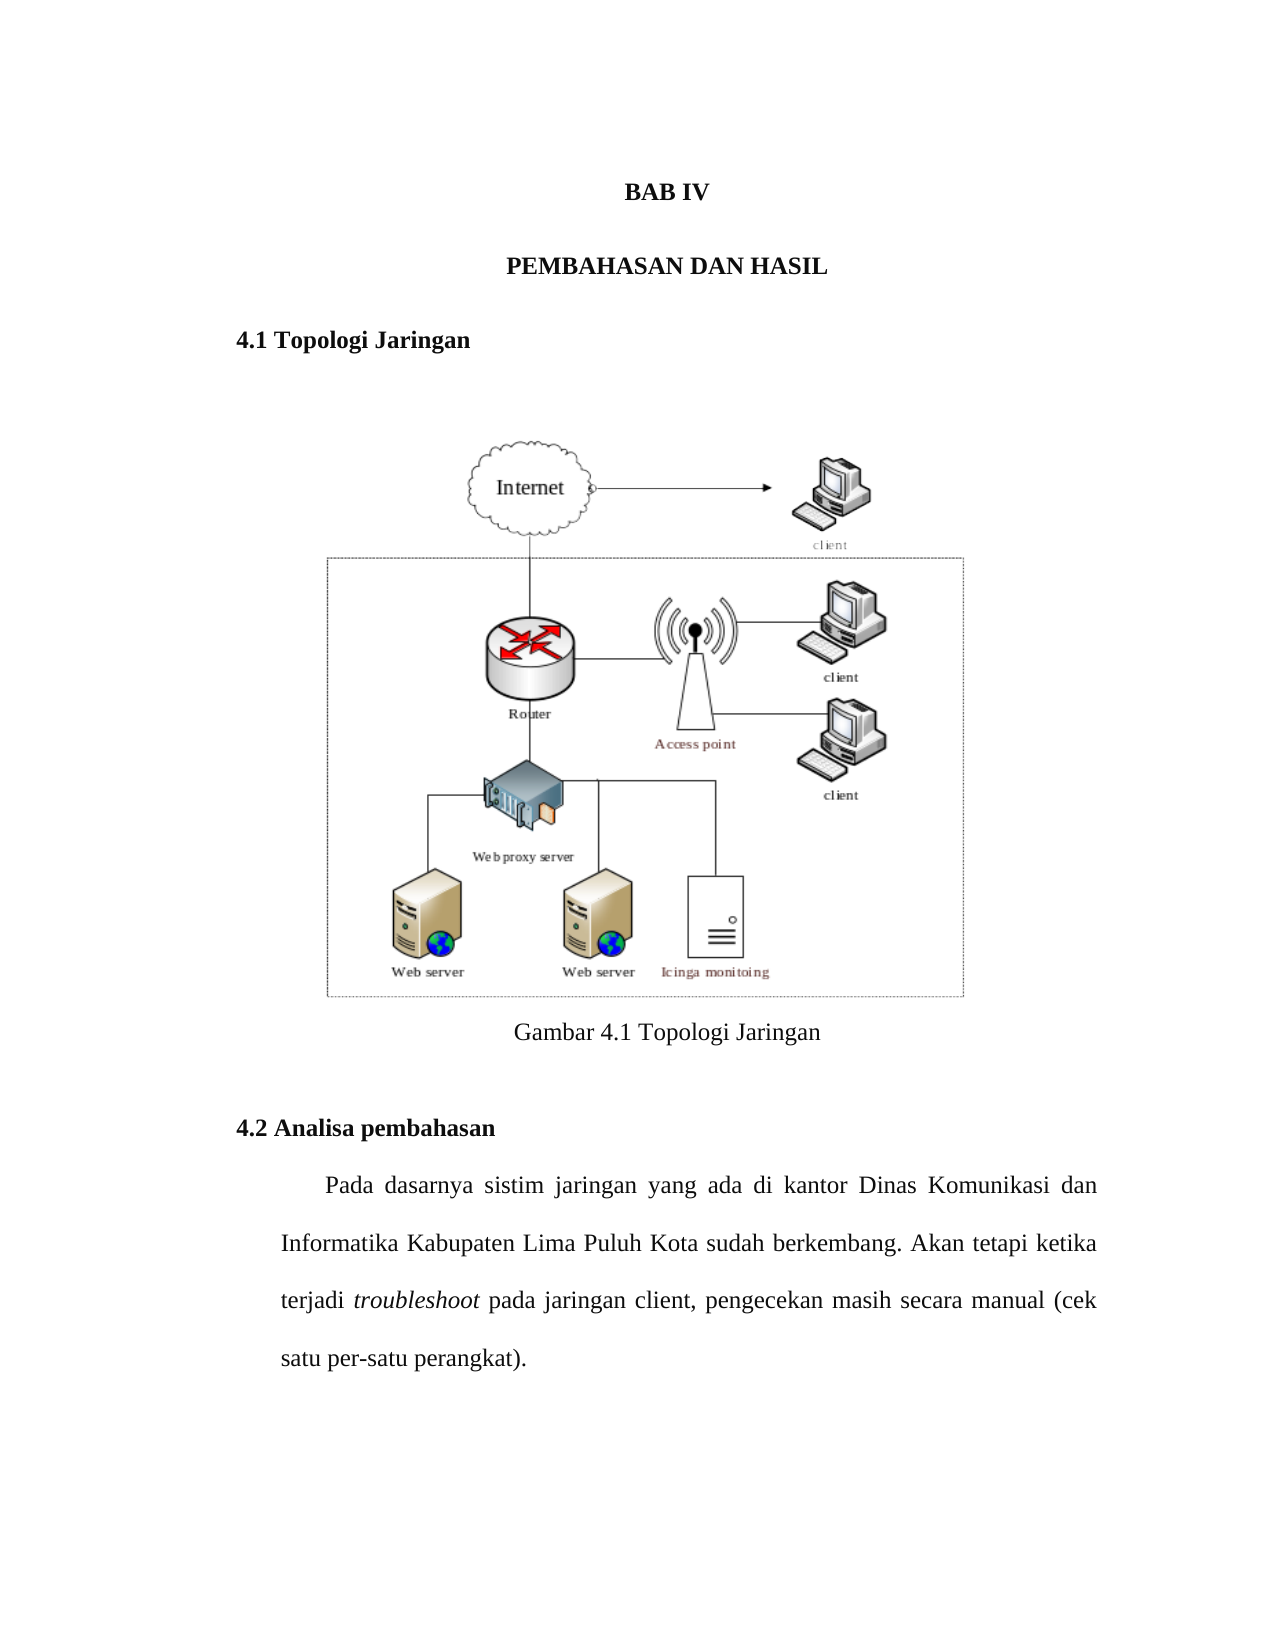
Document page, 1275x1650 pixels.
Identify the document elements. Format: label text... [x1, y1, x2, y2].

list Pada dasarnya sistim jaringan yang ada di kantor Dinas Komunikasi dan Informatika Kabupaten Lima Puluh Kota sudah berkembang. Akan tetapi ketika terjadi troubleshoot pada jaringan client, pengecekan masih secara manual (cek satu per-satu perangkat). [281, 1170, 1098, 1372]
list Topologi Jaringan [236, 326, 1098, 354]
list Analisa pembahasan [236, 1113, 1098, 1142]
text Gambar 4.1 Topologi Jaringan [236, 400, 1098, 1046]
text BAB IV [236, 177, 1098, 206]
text PEMBAHASAN DAN HASIL [236, 251, 1098, 280]
